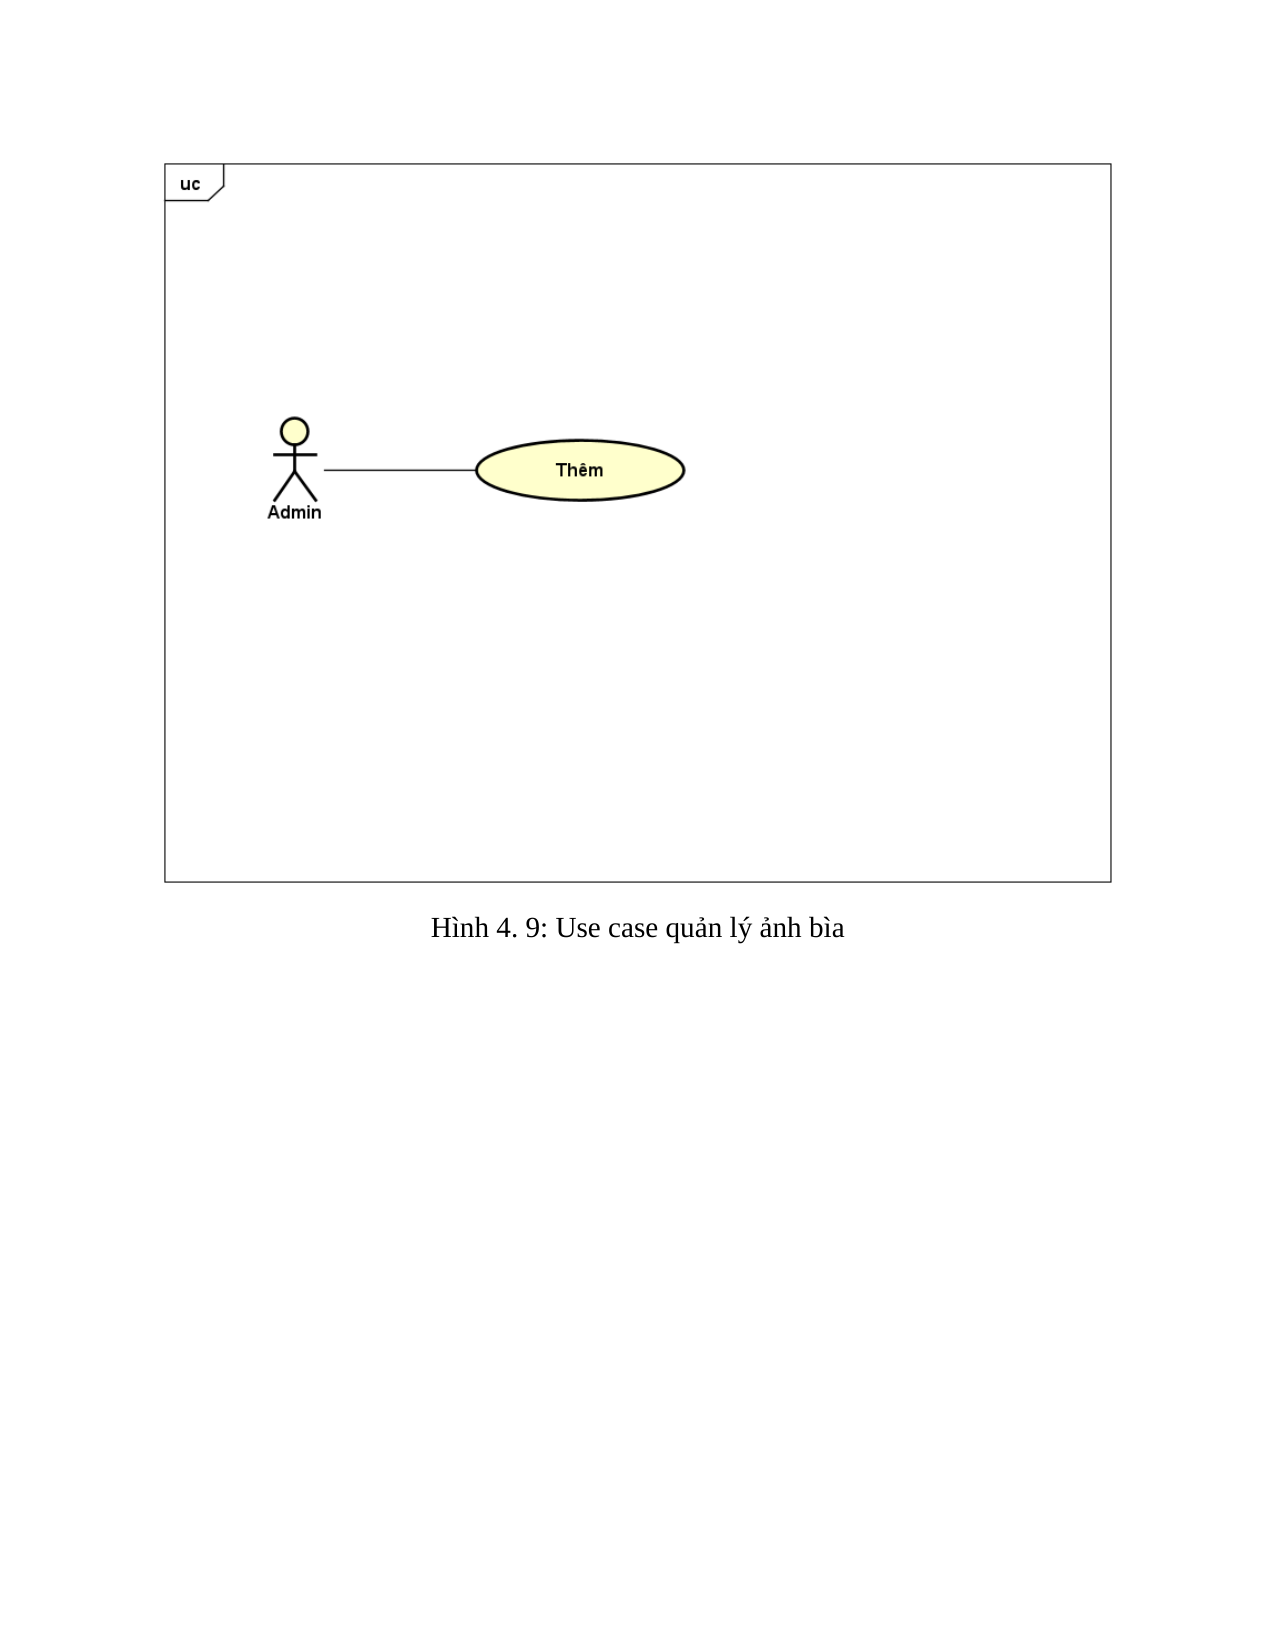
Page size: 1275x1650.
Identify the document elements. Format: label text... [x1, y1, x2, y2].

text Hình 4. 9: Use case quản lý ảnh bìa [150, 910, 1125, 943]
picture [150, 150, 1125, 896]
